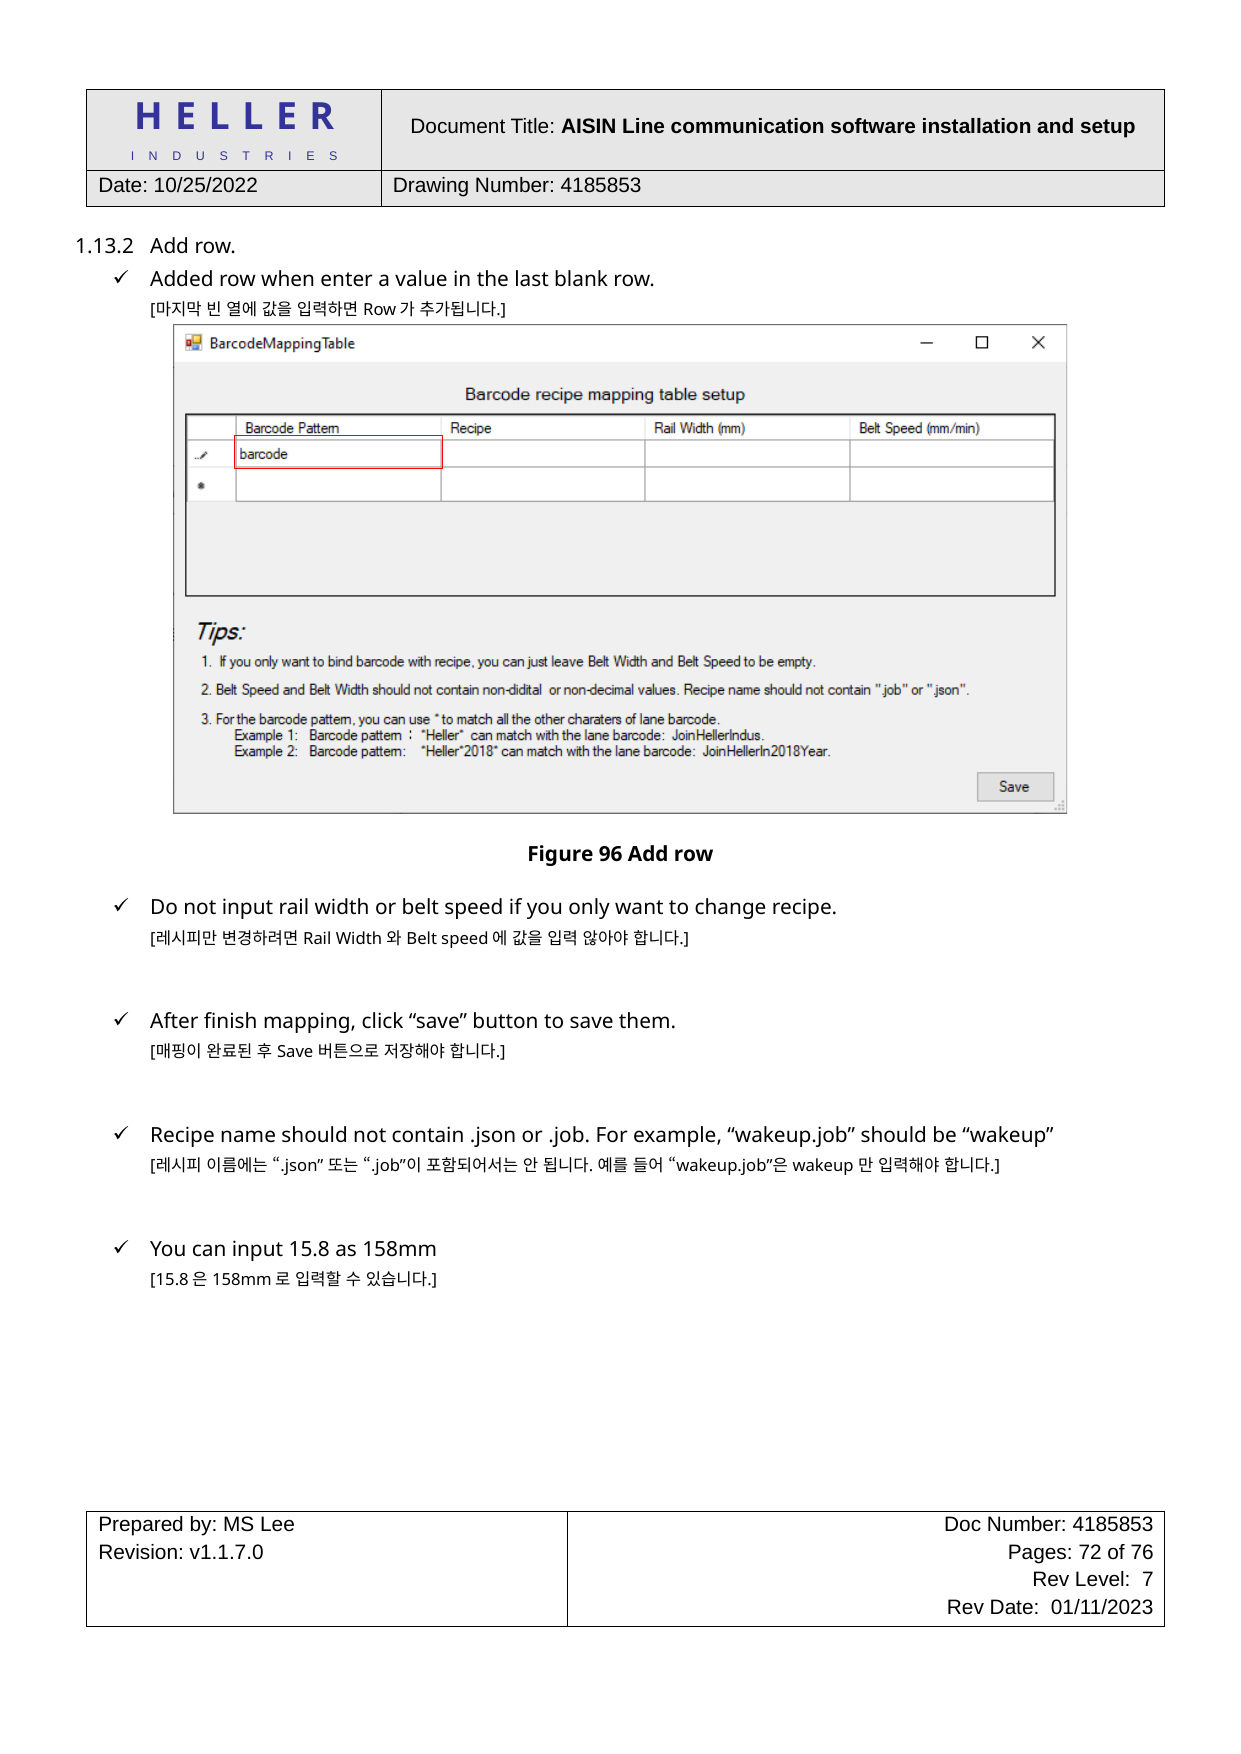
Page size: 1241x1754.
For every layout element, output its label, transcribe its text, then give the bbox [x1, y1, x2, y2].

text Figure 96 Add row [75, 839, 1165, 867]
list After finish mapping, click “save” button to save them. [112, 1006, 1165, 1034]
list Do not input rail width or belt speed if you only want to change recipe. [112, 892, 1165, 921]
text [마지막 빈 열에 값을 입력하면 Row가 추가됩니다.] [75, 296, 1165, 321]
subtitle Add row. [75, 231, 1165, 260]
list [매핑이 완료된 후 Save 버튼으로 저장해야 합니다.] [150, 1038, 1165, 1063]
picture [173, 324, 1068, 814]
list [레시피 이름에는 “.json” 또는 “.job”이 포함되어서는 안 됩니다. 예를 들어 “wakeup.job”은 wakeup 만 입력해야 합니다.] [150, 1152, 1165, 1177]
list You can input 15.8 as 158mm [112, 1234, 1165, 1262]
list Recipe name should not contain .json or .job. For example, “wakeup.job” should be “wakeup” [112, 1120, 1165, 1148]
list [레시피만 변경하려면 Rail Width 와 Belt speed에 값을 입력 않아야 합니다.] [150, 925, 1165, 949]
list [15.8은 158mm로 입력할 수 있습니다.] [150, 1266, 1165, 1291]
list Added row when enter a value in the last blank row. [112, 264, 1165, 292]
